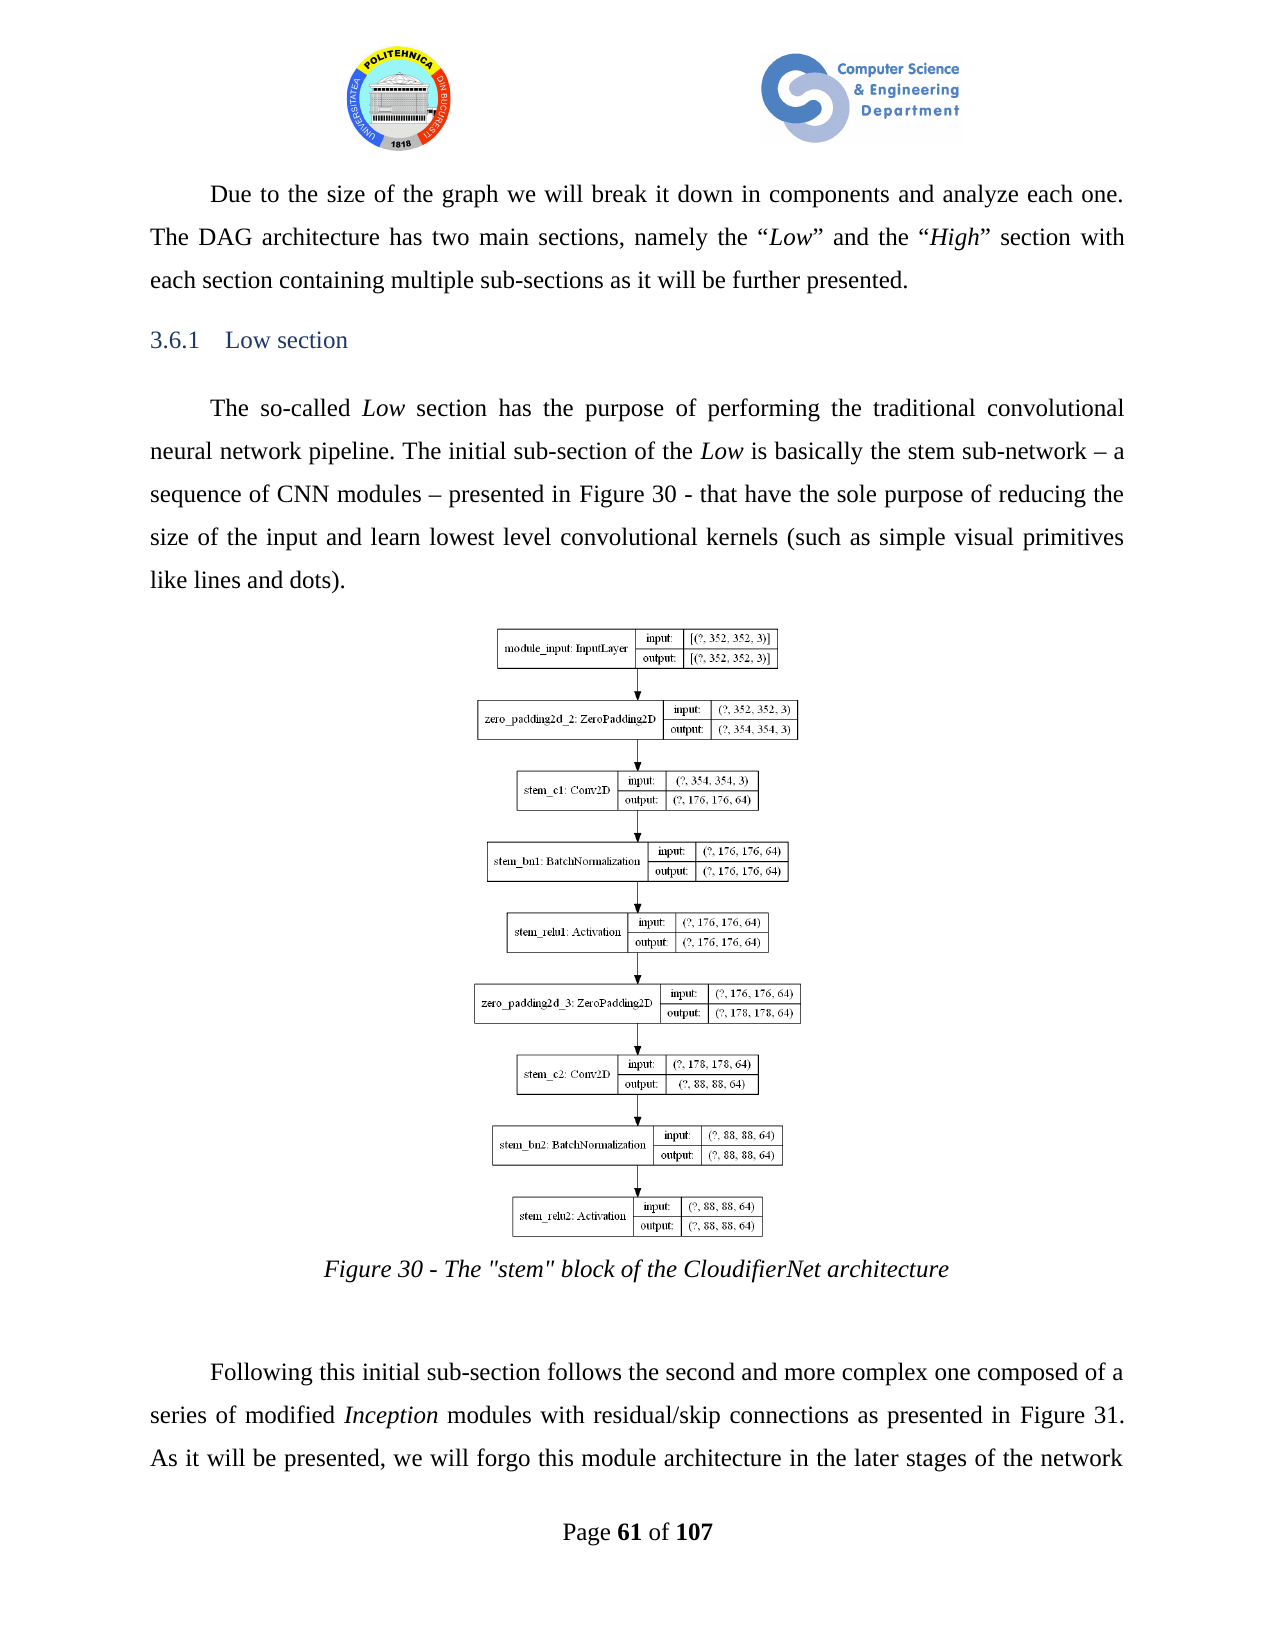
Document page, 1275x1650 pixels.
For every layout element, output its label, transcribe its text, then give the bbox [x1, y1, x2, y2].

text Due to the size of the graph we will break it down in components and analyze each one. The DAG architecture has two main sections, namely the “Low” and the “High” section with each section containing multiple sub-sections as it will be further presented. [150, 179, 1125, 294]
picture [471, 625, 804, 1240]
picture [346, 46, 451, 151]
subtitle Low section [150, 325, 1125, 354]
picture [760, 53, 963, 144]
table_header [151, 625, 1124, 1254]
